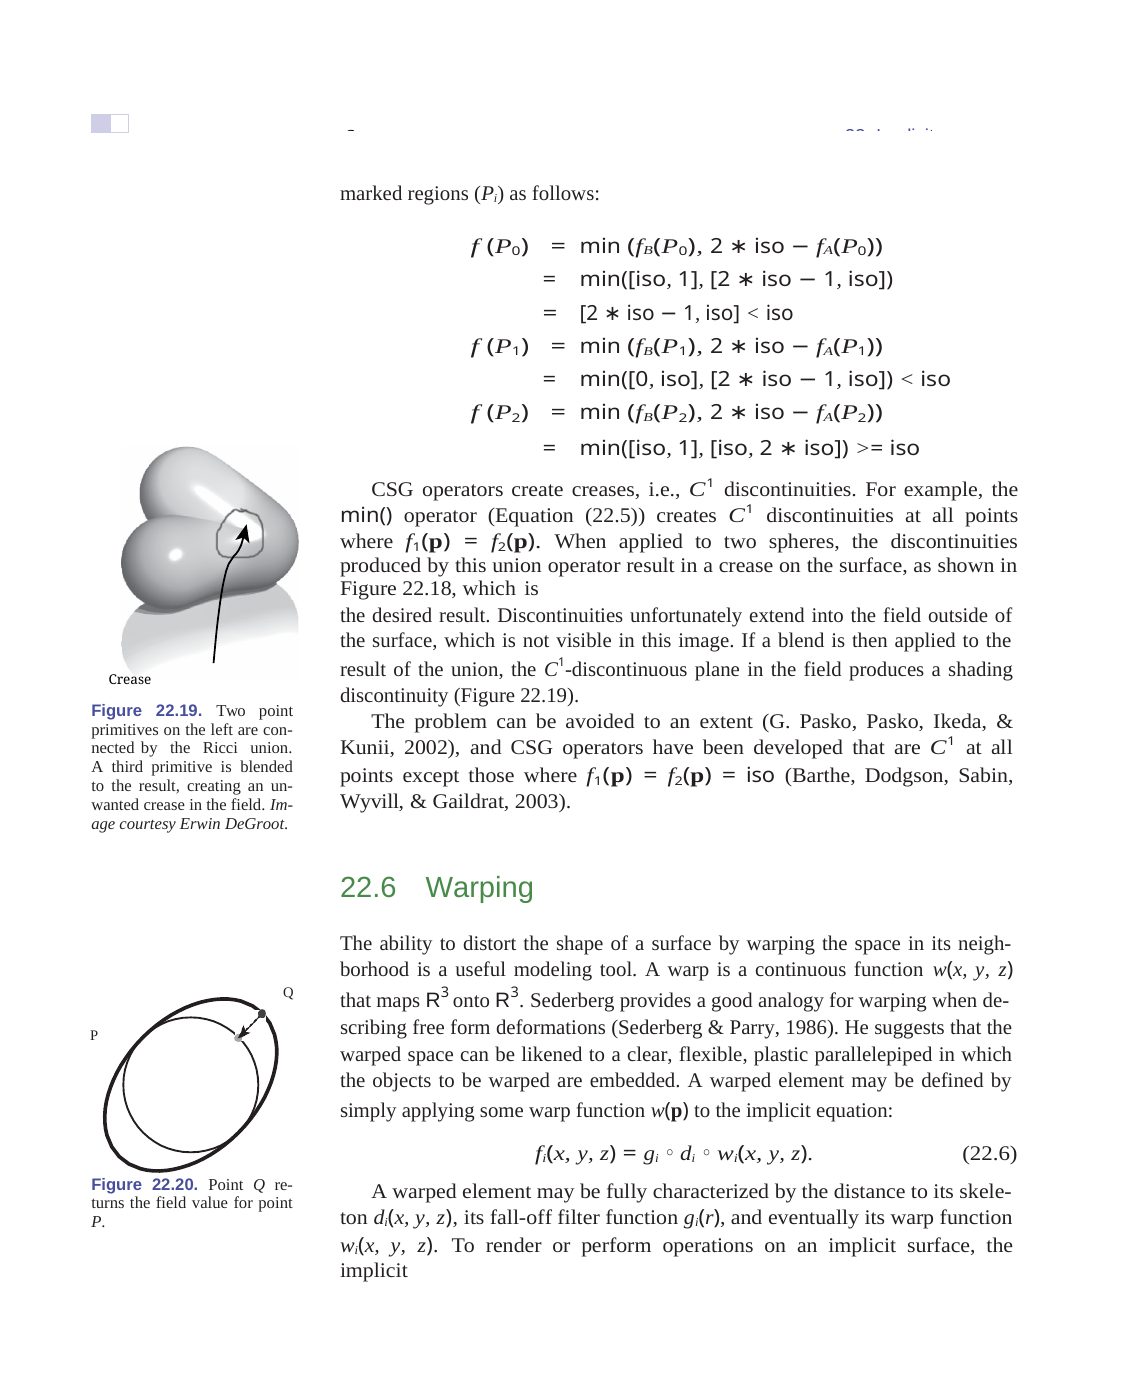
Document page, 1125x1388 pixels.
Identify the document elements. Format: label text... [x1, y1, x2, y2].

text The problem can be avoided to an extent (G. Pasko, Pasko, Ikeda, & Kunii, 2002), and CSG operators have been developed that are C1 at all points except those where f1(p) = f2(p) = iso (Barthe, Dodgson, Sabin, Wyvill, & Gaildrat, 2003). [340, 710, 1013, 813]
text = min([iso, 1], [2 ∗ iso − 1, iso]) [542, 260, 1048, 293]
text Figure 22.19. Two point primitives on the left are con- nected by the Ricci union. A third primitive is blended to the result, creating an un- wanted crease in the field. Im- age courtesy Erwin DeGroot. [91, 701, 293, 833]
text Figure 22.20. Point Q re- turns the field value for point P. [91, 982, 293, 1231]
text fi(x, y, z) = gi ◦ di ◦ wi(x, y, z). (22.6) [371, 1138, 1048, 1166]
picture [121, 446, 299, 679]
text f (P0) = min (fB(P0), 2 ∗ iso − fA(P0)) [470, 223, 1048, 260]
text The ability to distort the shape of a surface by warping the space in its neigh- borhood is a useful modeling tool. A warp is a continuous function w(x, y, z) that maps R3 onto R3. Sederberg provides a good analogy for warping when de- [340, 932, 1013, 1012]
text = min([0, iso], [2 ∗ iso − 1, iso]) < iso [542, 360, 1048, 393]
text f (P2) = min (fB(P2), 2 ∗ iso − fA(P2)) [470, 393, 1048, 426]
text the desired result. Discontinuities unfortunately extend into the field outside of the surface, which is not visible in this image. If a blend is then applied to the result of the union, the C1-discontinuous plane in the field produces a shading discontinuity (Figure 22.19). [340, 603, 1013, 707]
text A warped element may be fully characterized by the distance to its skele- ton di(x, y, z), its fall-off filter function gi(r), and eventually its warp function wi(x, y, z). To render or perform operations on an implicit surface, the implicit [340, 1179, 1013, 1282]
text f (P1) = min (fB(P1), 2 ∗ iso − fA(P1)) [470, 327, 1048, 360]
text scribing free form deformations (Sederberg & Parry, 1986). He suggests that the warped space can be likened to a clear, flexible, plastic parallelepiped in which the objects to be warped are embedded. A warped element may be defined by simply applying some warp function w(p) to the implicit equation: [340, 1015, 1013, 1123]
text = min([iso, 1], [iso, 2 ∗ iso]) >= iso [542, 426, 1048, 463]
text = [2 ∗ iso − 1, iso] < iso [542, 293, 1048, 327]
text CSG operators create creases, i.e., C1 discontinuities. For example, the min() operator (Equation (22.5)) creates C1 discontinuities at all points where f1(p) = f2(p). When applied to two spheres, the discontinuities produced by this union operator result in a crease on the surface, as shown in Figure 22.18, which is [340, 476, 1018, 600]
subtitle Warping [340, 870, 1048, 903]
text marked regions (Pi) as follows: [340, 181, 1048, 205]
